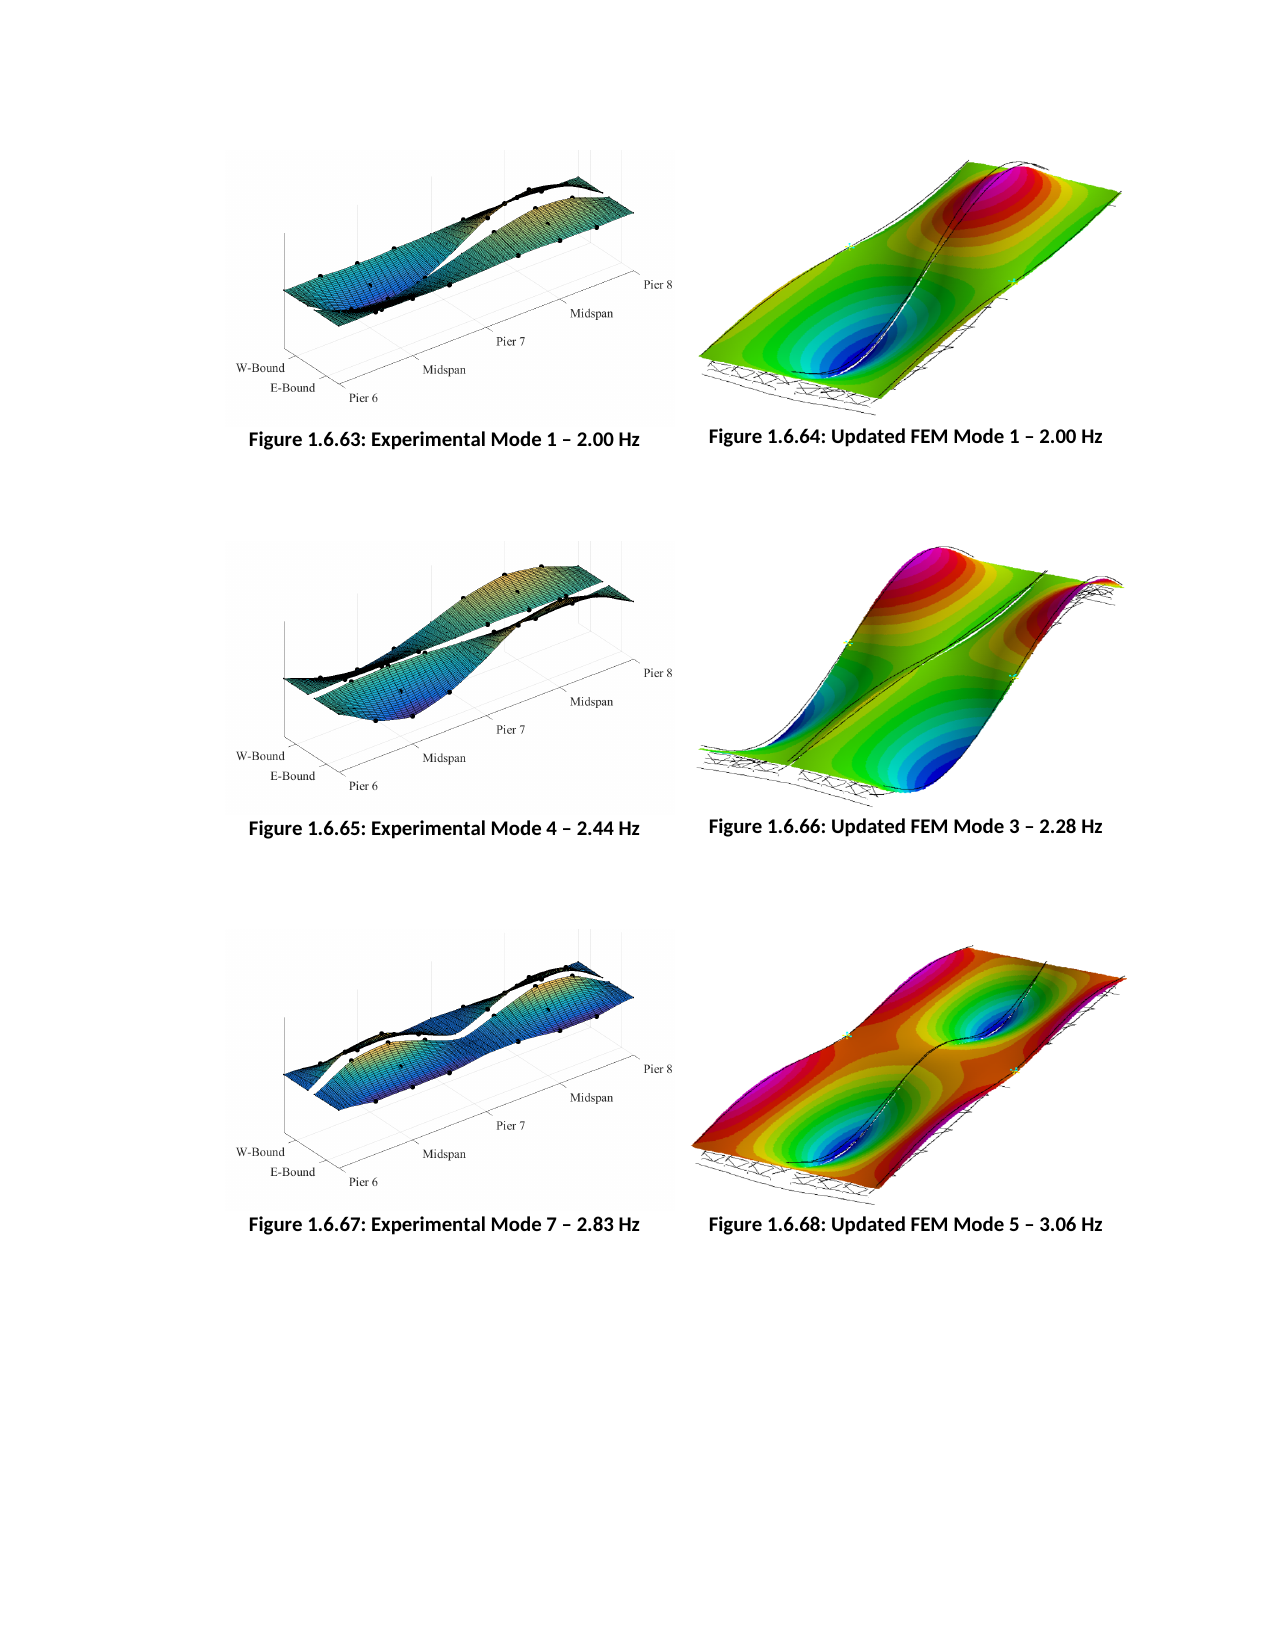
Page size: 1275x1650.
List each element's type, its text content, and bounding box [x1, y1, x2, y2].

picture [225, 150, 675, 427]
picture [686, 542, 1137, 813]
picture [225, 929, 675, 1211]
picture [686, 940, 1137, 1211]
picture [686, 153, 1137, 424]
picture [225, 541, 675, 815]
